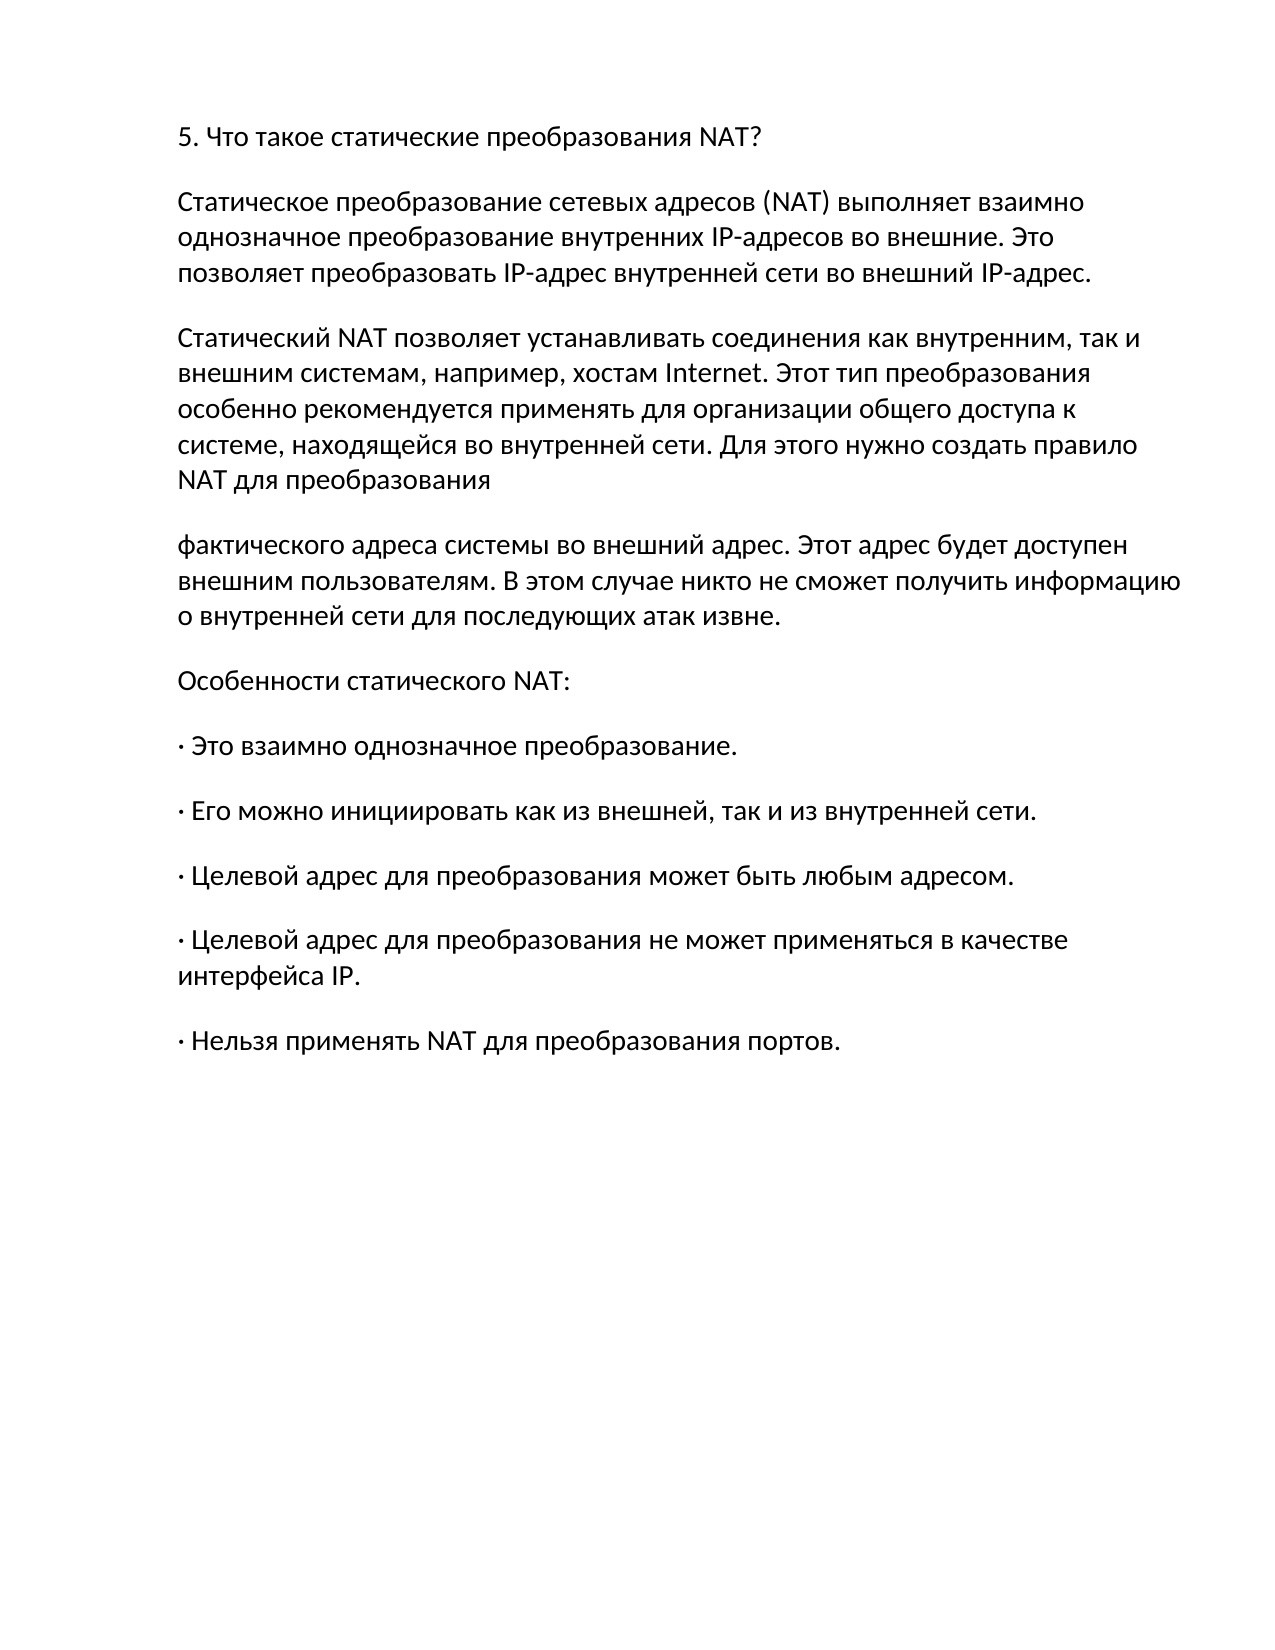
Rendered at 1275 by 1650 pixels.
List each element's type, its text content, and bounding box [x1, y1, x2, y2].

text · Его можно инициировать как из внешней, так и из внутренней сети. [177, 792, 1186, 827]
text 5. Что такое статические преобразования NAT? [177, 118, 1186, 154]
text · Целевой адрес для преобразования не может применяться в качестве интерфейса IP. [177, 921, 1186, 993]
text · Целевой адрес для преобразования может быть любым адресом. [177, 857, 1186, 892]
text · Это взаимно однозначное преобразование. [177, 727, 1186, 763]
text фактического адреса системы во внешний адрес. Этот адрес будет доступен внешним пользователям. В этом случае никто не сможет получить информацию о внутренней сети для последующих атак извне. [177, 526, 1186, 633]
text Статический NAT позволяет устанавливать соединения как внутренним, так и внешним системам, например, хостам Internet. Этот тип преобразования особенно рекомендуется применять для организации общего доступа к системе, находящейся во внутренней сети. Для этого нужно создать правило NAT для преобразования [177, 319, 1186, 497]
text Статическое преобразование сетевых адресов (NAT) выполняет взаимно однозначное преобразование внутренних IP-адресов во внешние. Это позволяет преобразовать IP-адрес внутренней сети во внешний IP-адрес. [177, 183, 1186, 290]
text Особенности статического NAT: [177, 662, 1186, 698]
text · Нельзя применять NAT для преобразования портов. [177, 1022, 1186, 1057]
